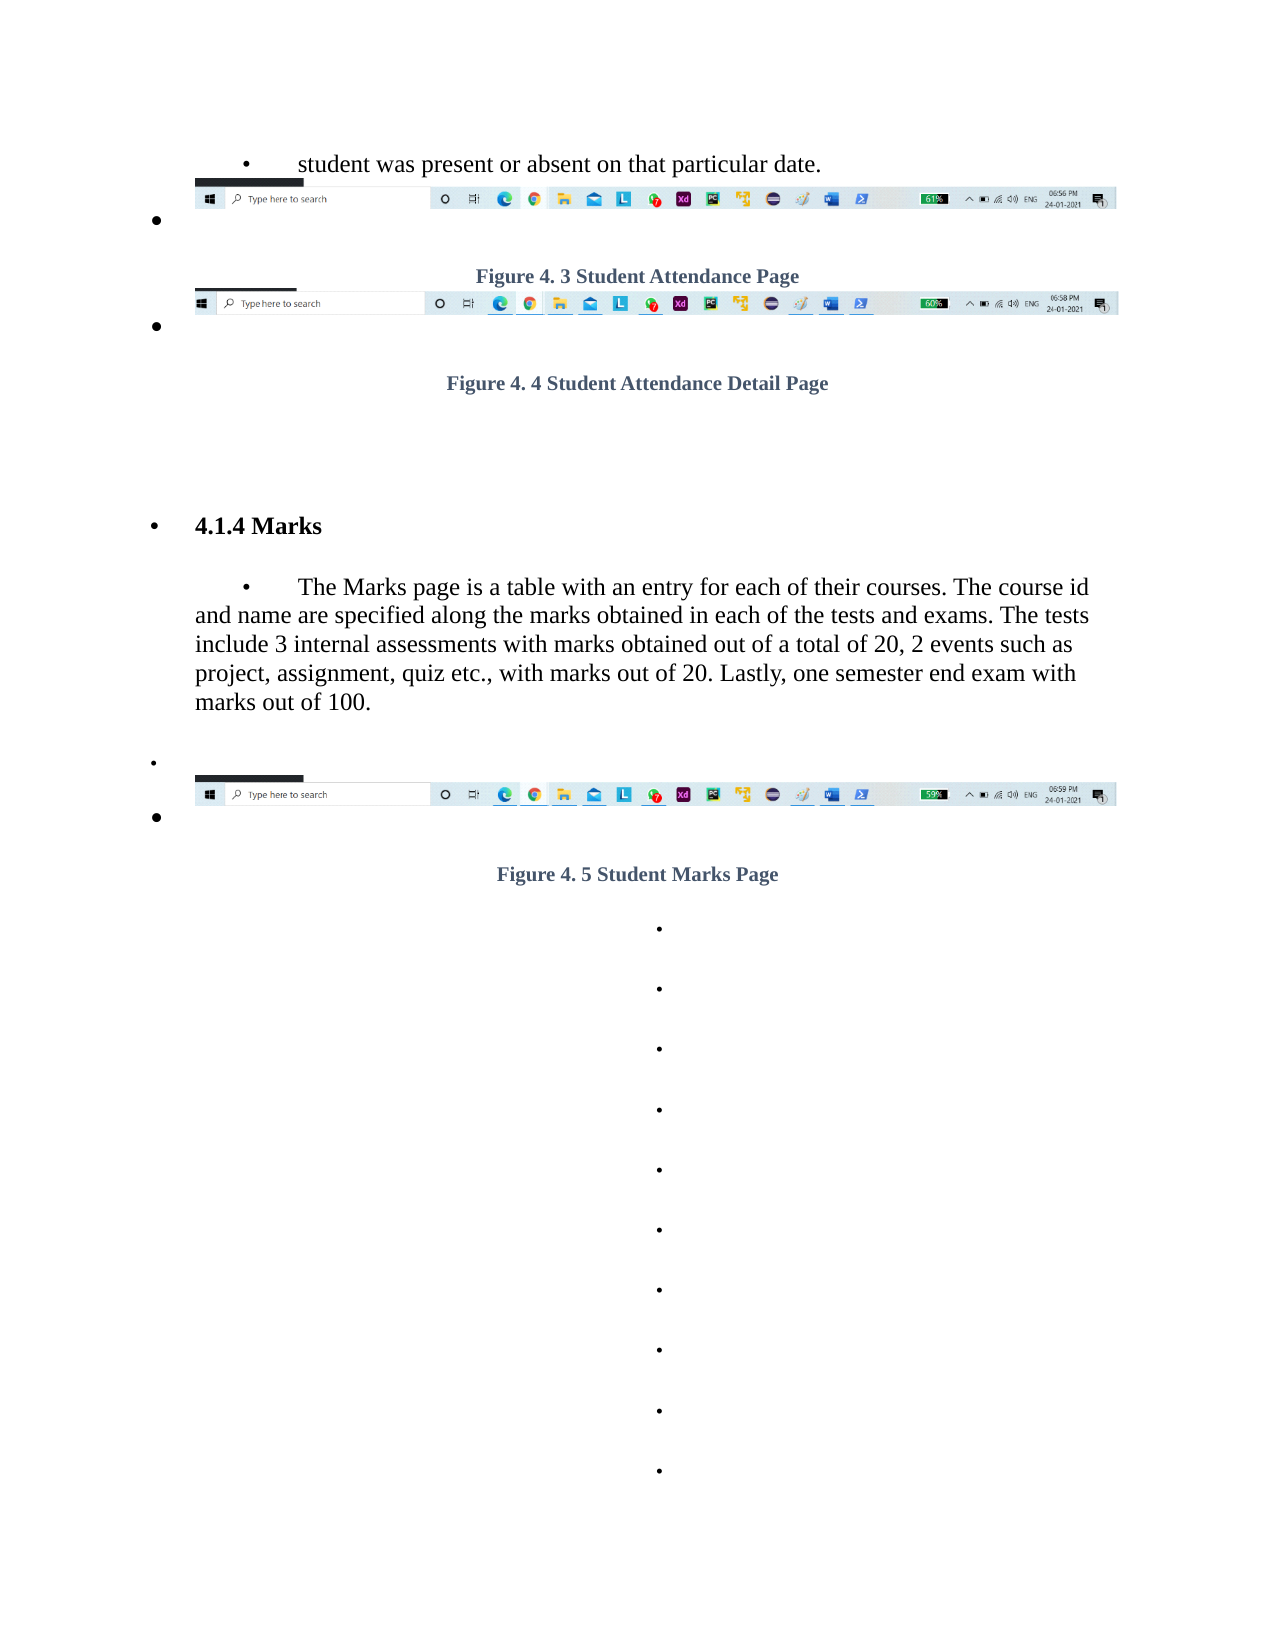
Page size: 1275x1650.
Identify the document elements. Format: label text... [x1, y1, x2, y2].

text Figure 4. 4 Student Attendance Detail Page [150, 370, 1125, 395]
text Figure 4. 3 Student Attendance Page [150, 264, 1125, 289]
text Figure 4. 5 Student Marks Page [150, 861, 1125, 886]
list 4.1.4 Marks [150, 512, 1125, 541]
list student was present or absent on that particular date. [195, 150, 1125, 179]
list The Marks page is a table with an entry for each of their courses. The course id and name are specified along the marks obtained in each of the tests and exams. The tests include 3 internal assessments with marks obtained out of a total of 20, 2 events such as project, assignment, quiz etc., with marks out of 20. Lastly, one semester end exam with marks out of 100. [195, 572, 1125, 716]
